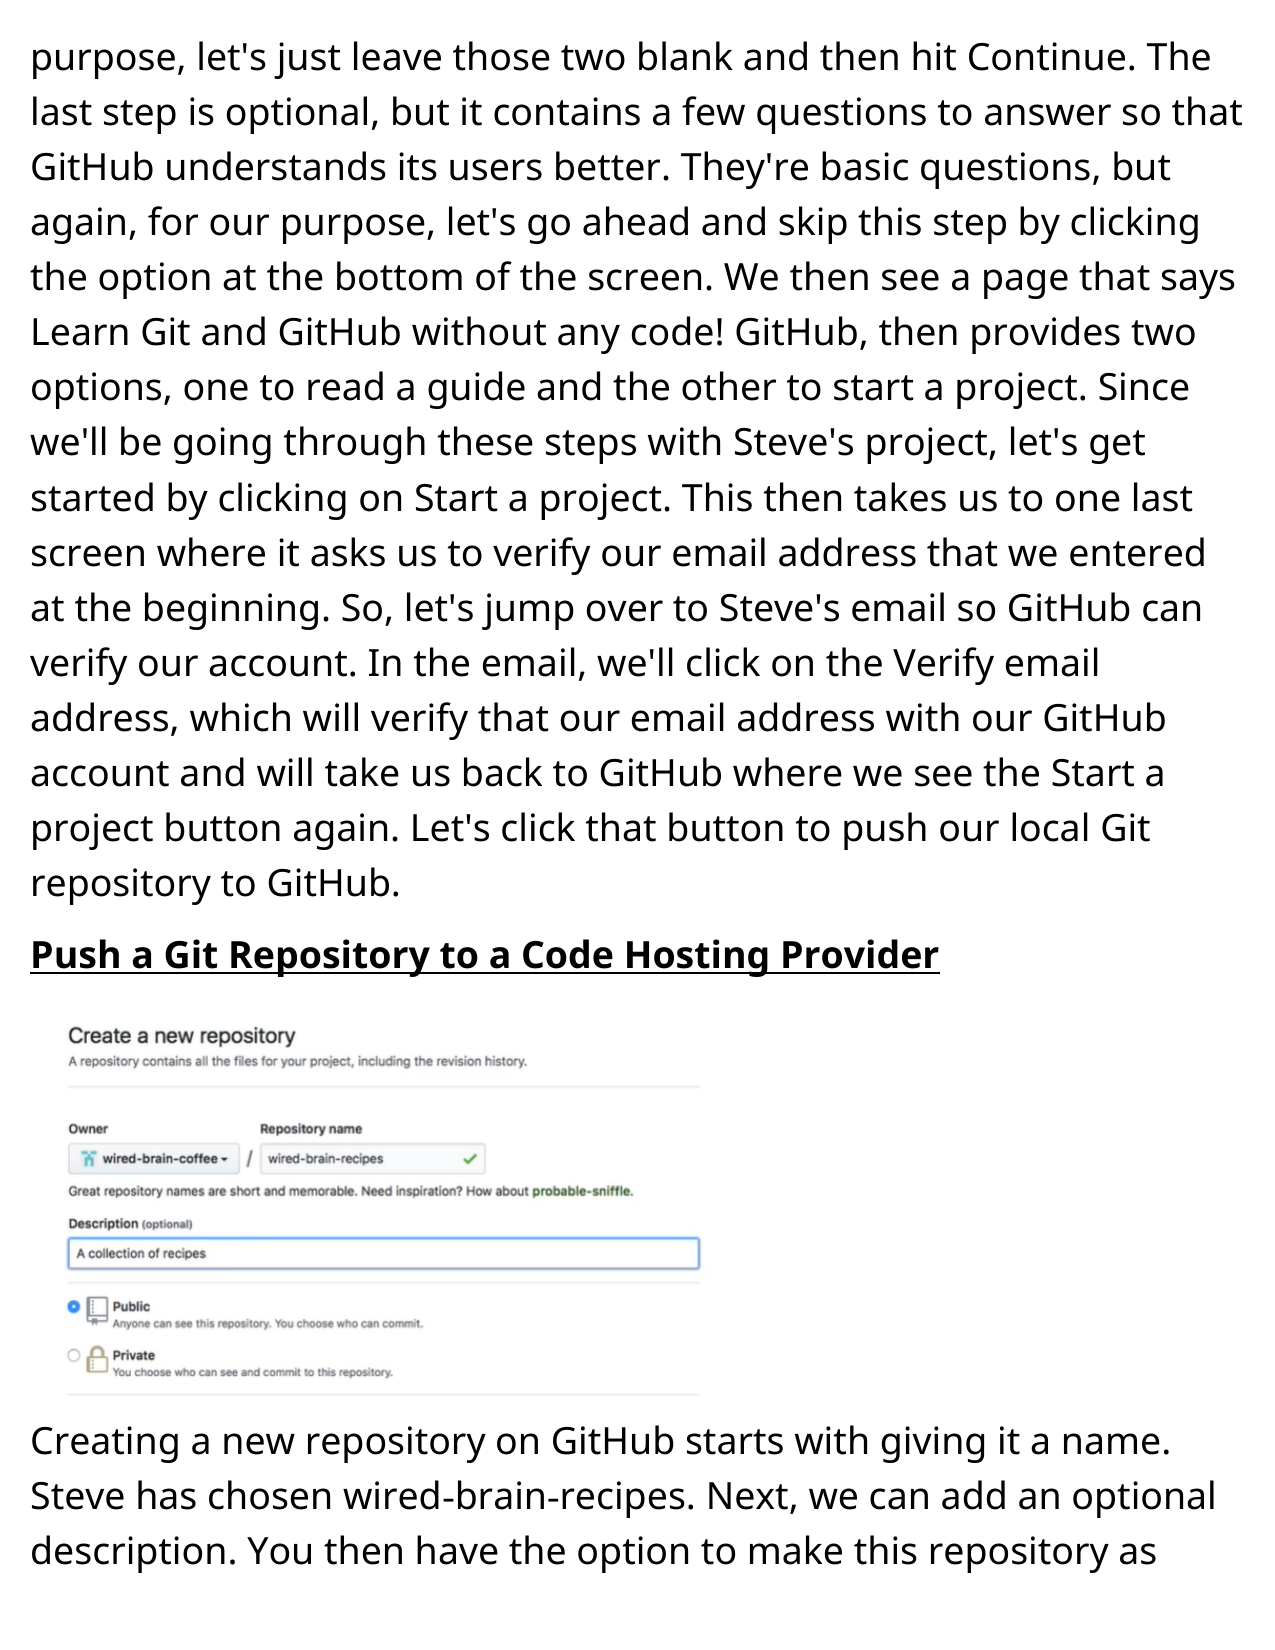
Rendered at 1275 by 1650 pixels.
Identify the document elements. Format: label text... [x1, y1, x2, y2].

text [30, 30, 1245, 908]
picture [30, 1000, 787, 1396]
text Push a Git Repository to a Code Hosting Provider [30, 928, 1245, 979]
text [30, 1414, 1245, 1575]
